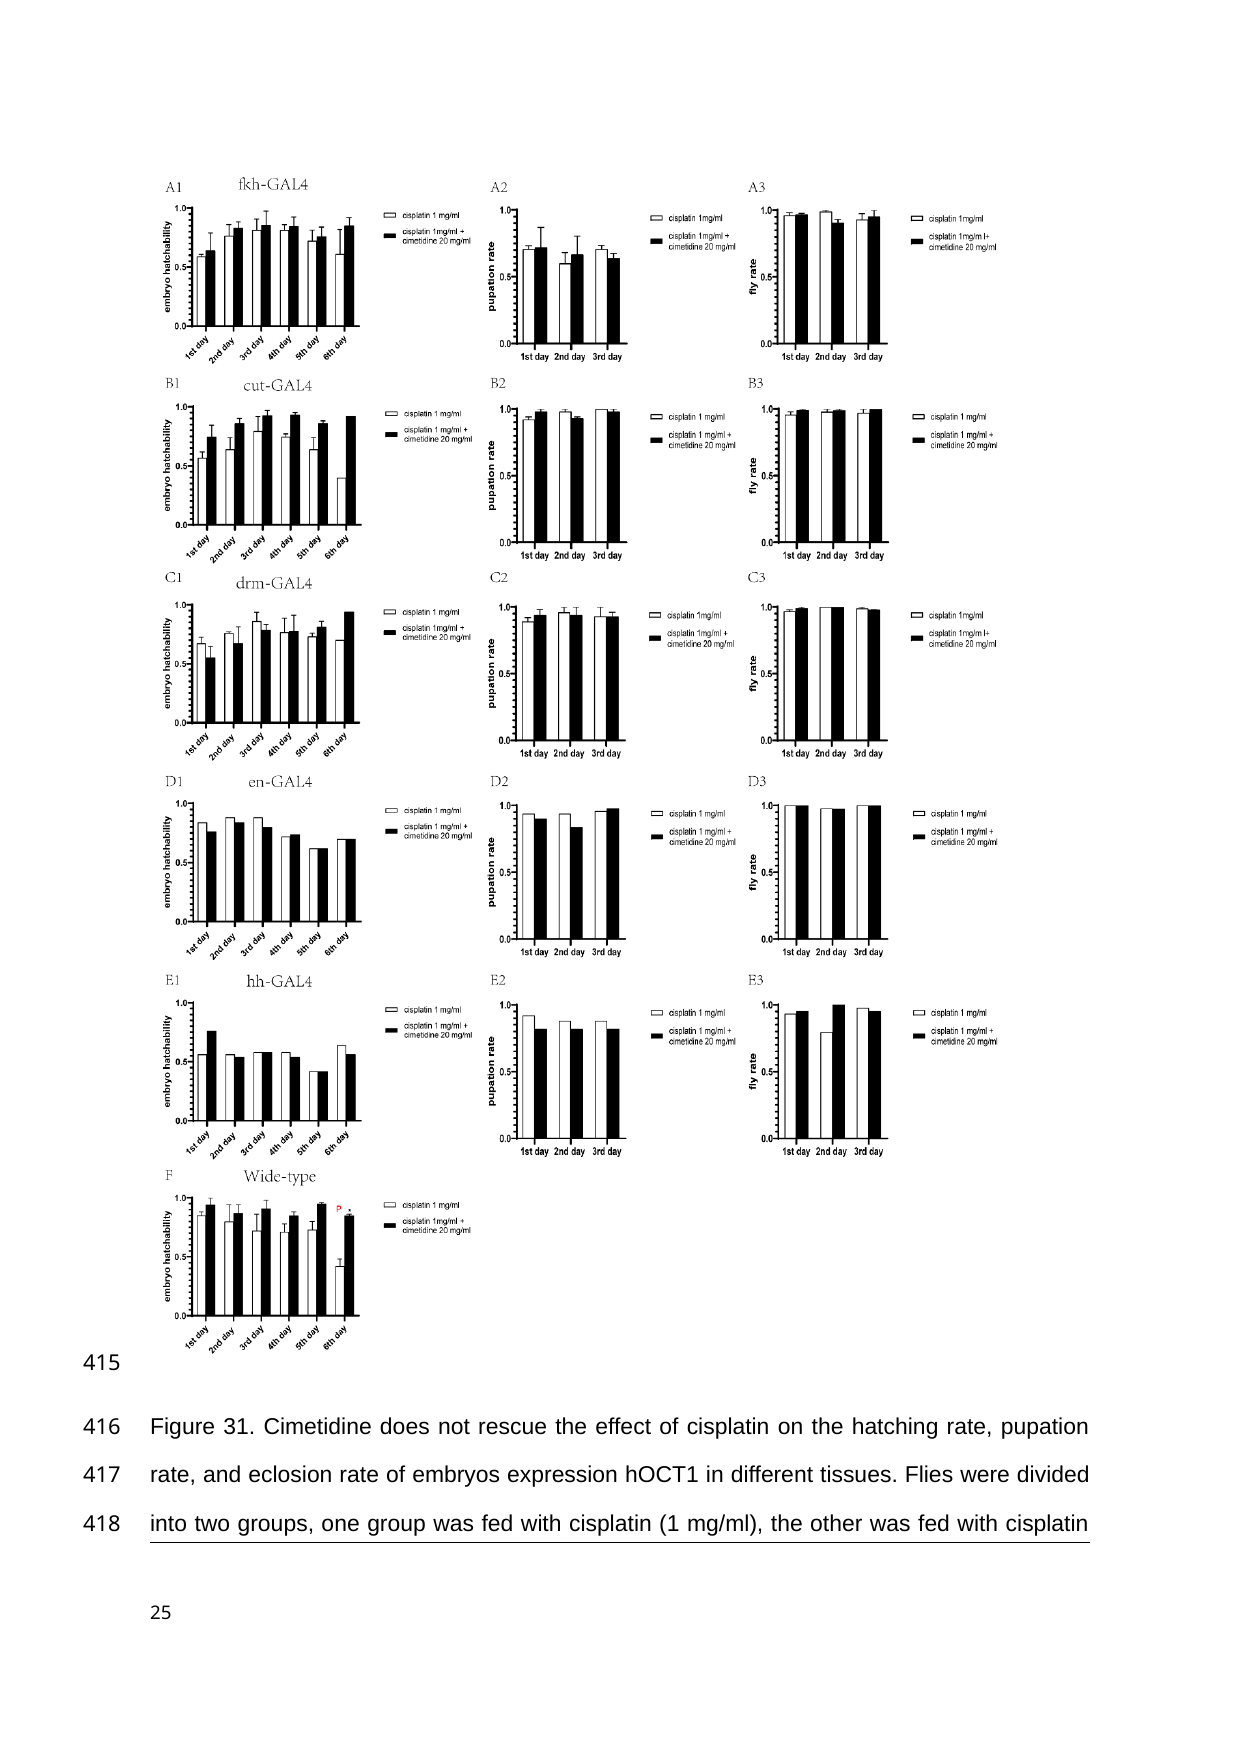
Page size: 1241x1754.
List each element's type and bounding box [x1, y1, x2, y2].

text [150, 1410, 1090, 1542]
picture [150, 159, 1007, 1371]
